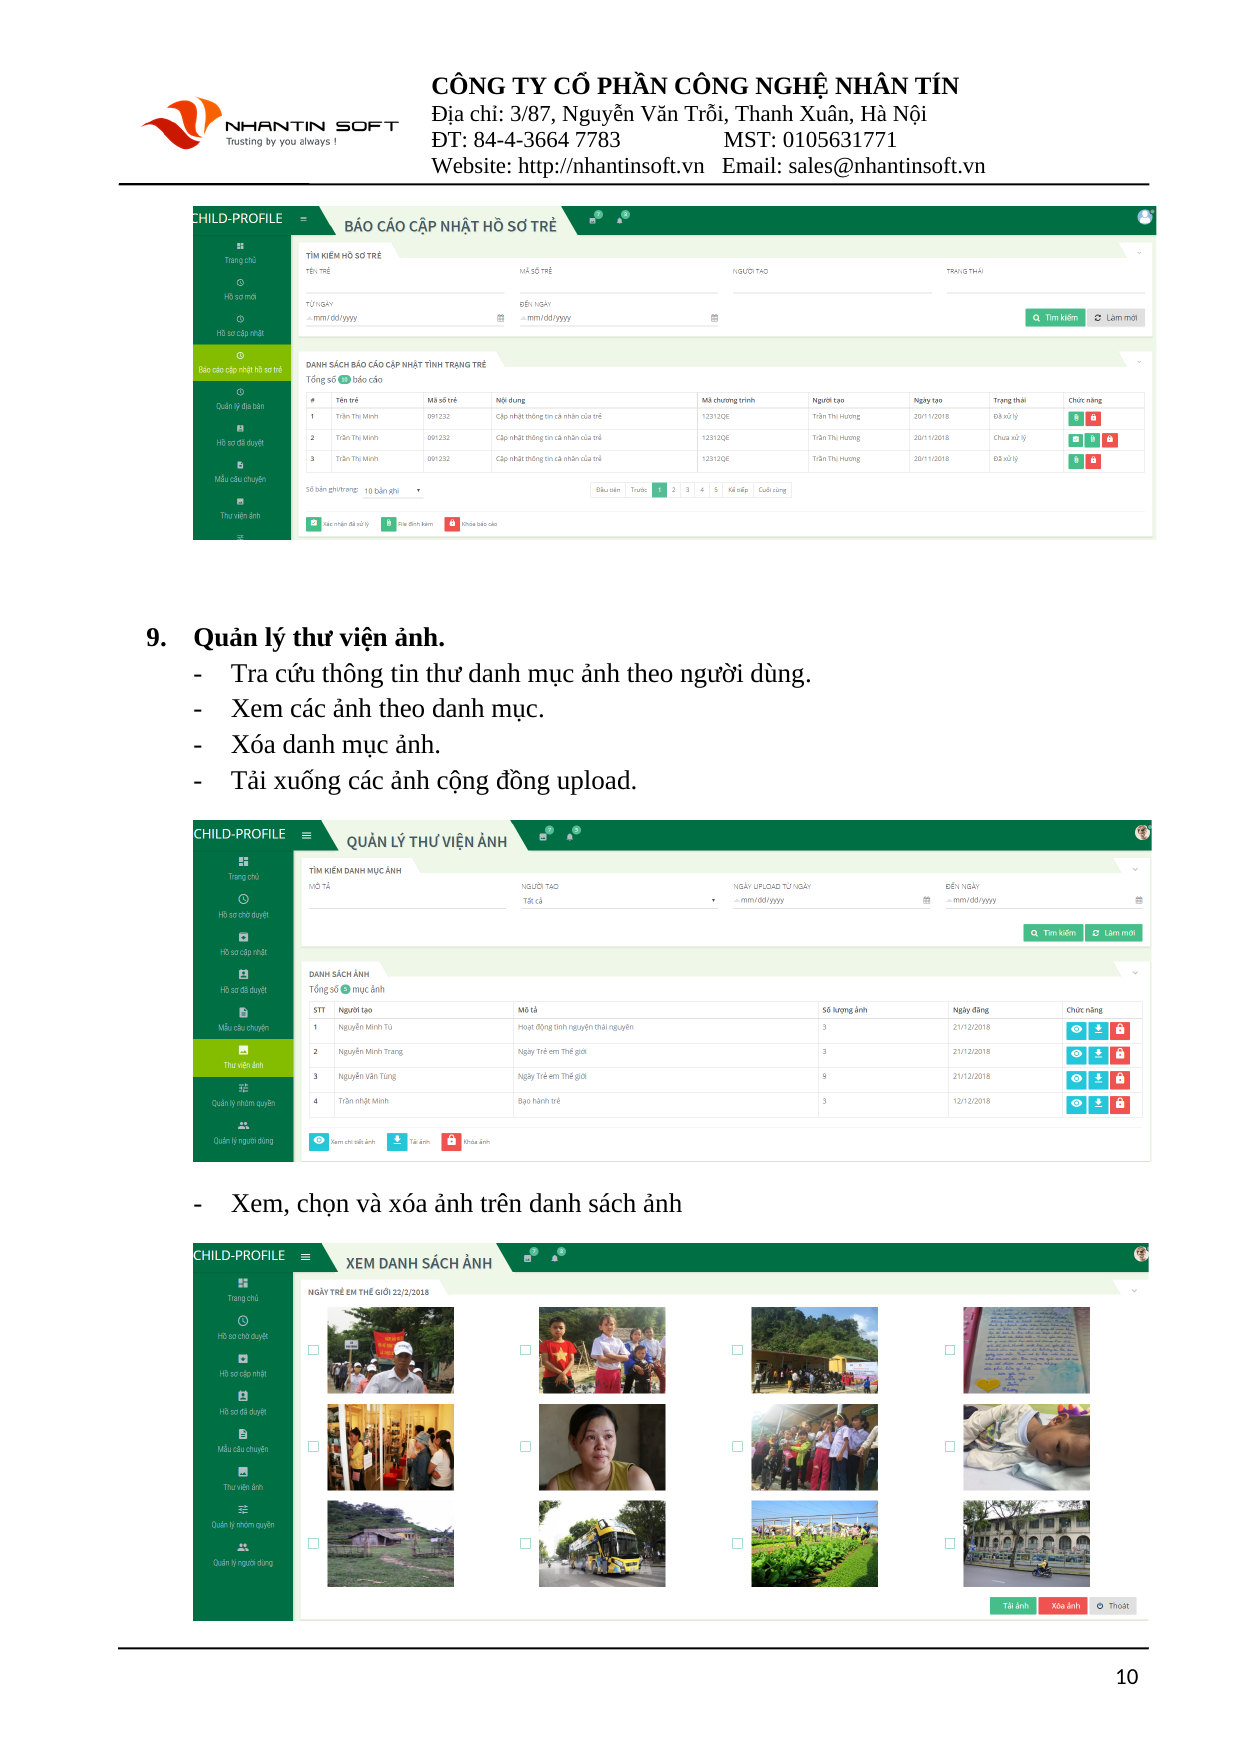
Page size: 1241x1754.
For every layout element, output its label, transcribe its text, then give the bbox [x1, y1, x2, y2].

picture [193, 1243, 1149, 1621]
list Tra cứu thông tin thư danh mục ảnh theo người dùng. [193, 657, 1152, 688]
list Xóa danh mục ảnh. [193, 728, 1152, 759]
list Xem các ảnh theo danh mục. [193, 692, 1152, 724]
list Quản lý thư viện ảnh. [146, 621, 1152, 652]
picture [193, 206, 1157, 540]
list Tải xuống các ảnh cộng đồng upload. [193, 764, 1152, 795]
picture [193, 820, 1152, 1162]
list Xem, chọn và xóa ảnh trên danh sách ảnh [193, 1187, 1152, 1218]
picture [129, 70, 409, 176]
